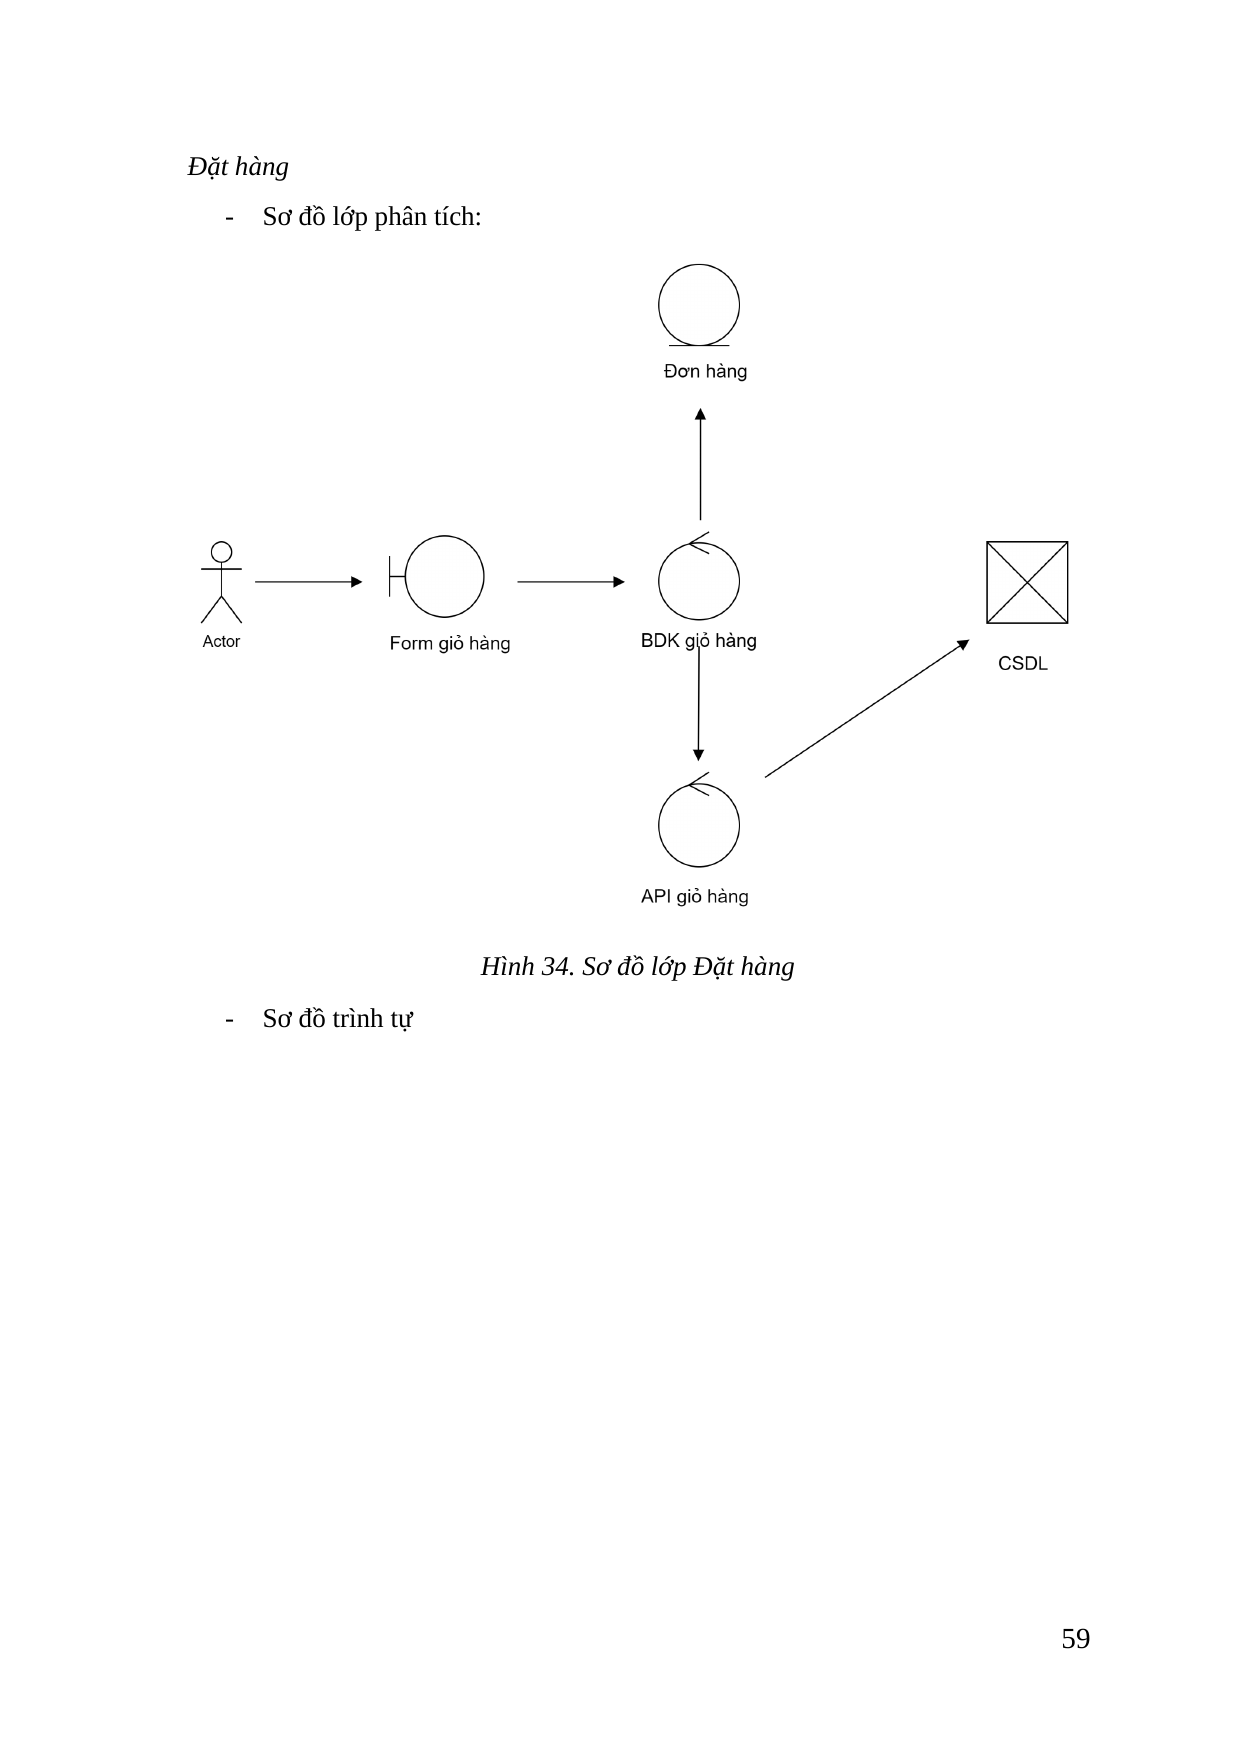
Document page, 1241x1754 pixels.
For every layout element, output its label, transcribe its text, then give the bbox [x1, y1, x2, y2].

text Đặt hàng [187, 150, 1090, 181]
list Sơ đồ lớp phân tích: [225, 200, 1090, 231]
text Hình 34. Sơ đồ lớp Đặt hàng [187, 950, 1090, 981]
list Sơ đồ trình tự [225, 1002, 1090, 1033]
picture [187, 250, 1083, 931]
